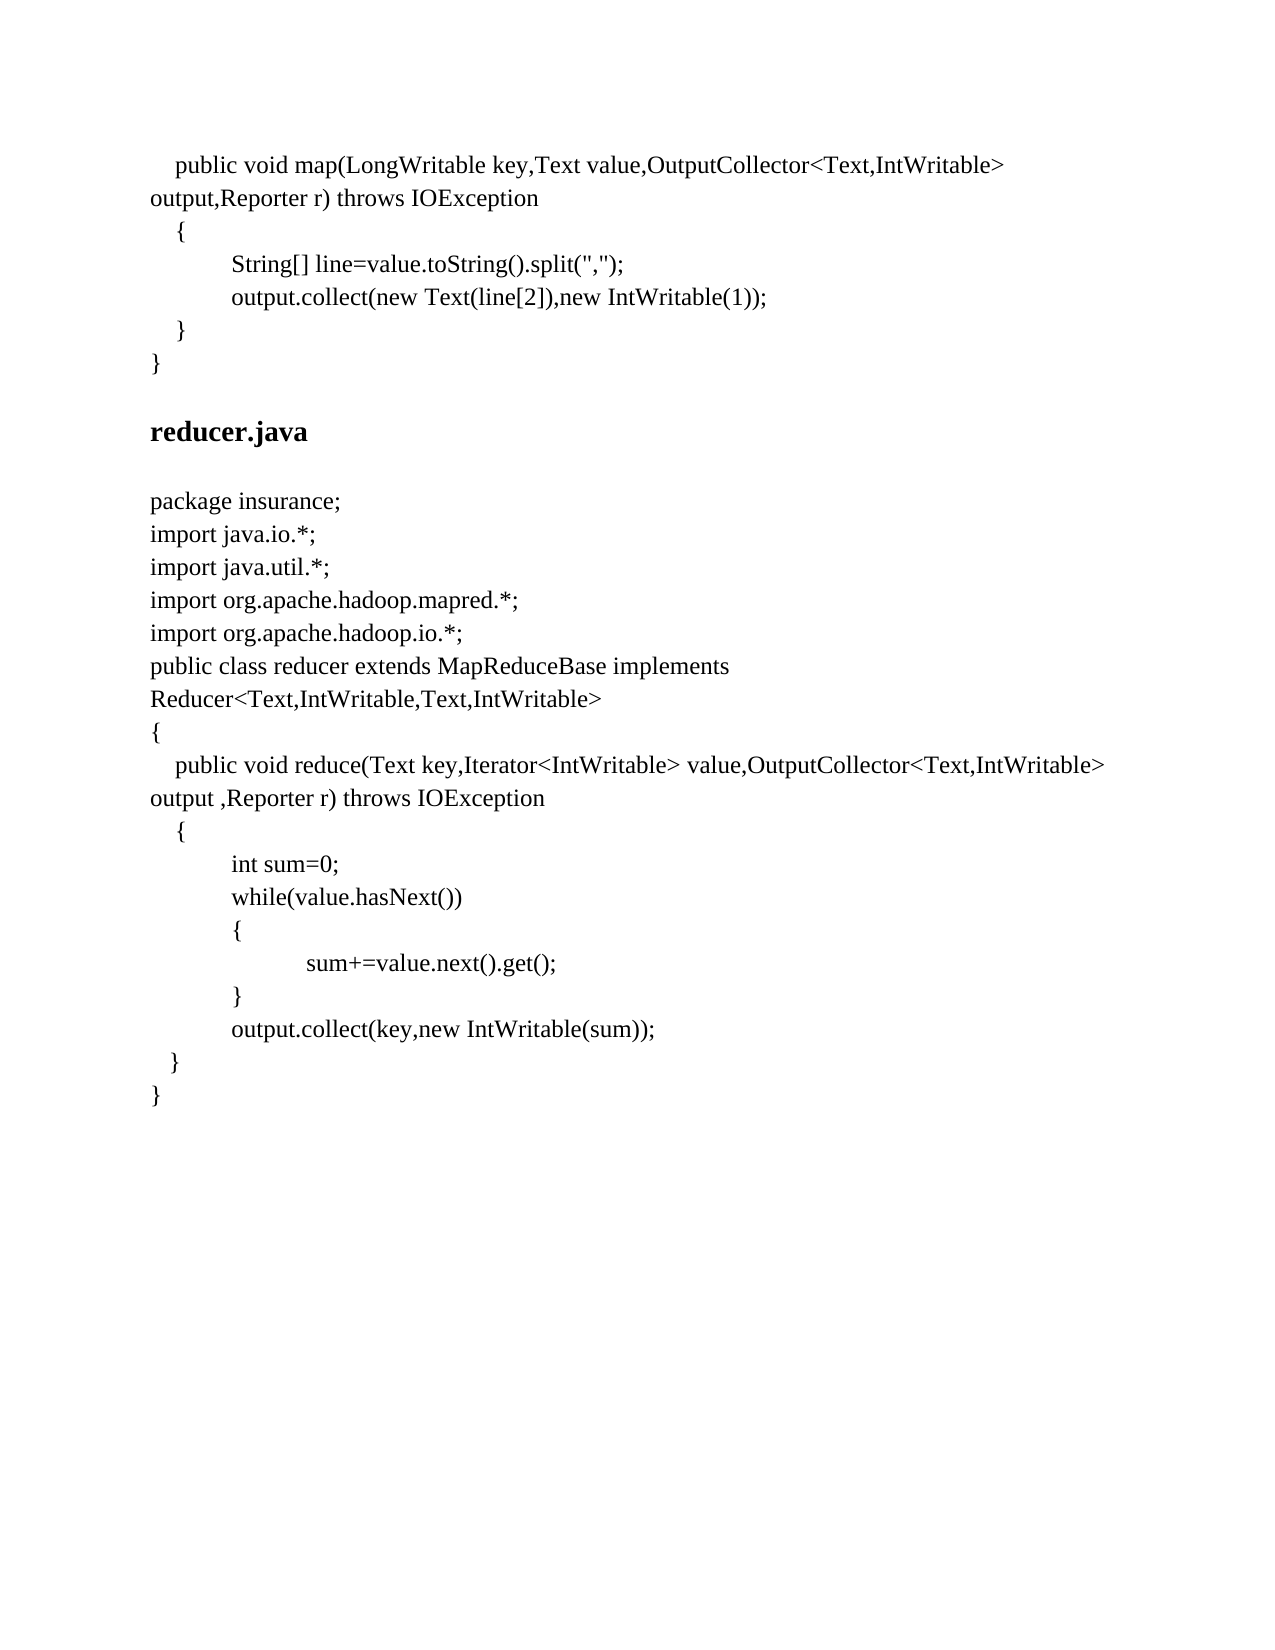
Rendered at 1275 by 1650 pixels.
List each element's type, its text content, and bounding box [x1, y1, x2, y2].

text sum+=value.next().get(); [150, 948, 1125, 977]
text } [150, 981, 1125, 1010]
text } [150, 1047, 1125, 1076]
text import org.apache.hadoop.mapred.*; [150, 585, 1125, 613]
text { [150, 816, 1125, 845]
text while(value.hasNext()) [150, 882, 1125, 911]
text } [150, 1080, 1125, 1109]
text } [150, 348, 1125, 377]
text int sum=0; [150, 849, 1125, 878]
text import java.io.*; [150, 519, 1125, 547]
text package insurance; [150, 486, 1125, 514]
text reducer.java [150, 414, 1125, 448]
text output.collect(key,new IntWritable(sum)); [150, 1014, 1125, 1043]
text String[] line=value.toString().split(","); [150, 249, 1125, 278]
text public class reducer extends MapReduceBase implements Reducer<Text,IntWritable,Text,IntWritable> [150, 651, 1125, 713]
text public void reduce(Text key,Iterator<IntWritable> value,OutputCollector<Text,IntWritable> output ,Reporter r) throws IOException [150, 750, 1125, 812]
text } [150, 315, 1125, 344]
text { [150, 915, 1125, 944]
text { [150, 717, 1125, 746]
text import java.util.*; [150, 552, 1125, 581]
text import org.apache.hadoop.io.*; [150, 618, 1125, 647]
text output.collect(new Text(line[2]),new IntWritable(1)); [150, 282, 1125, 311]
text { [150, 216, 1125, 245]
text public void map(LongWritable key,Text value,OutputCollector<Text,IntWritable> output,Reporter r) throws IOException [150, 150, 1125, 212]
